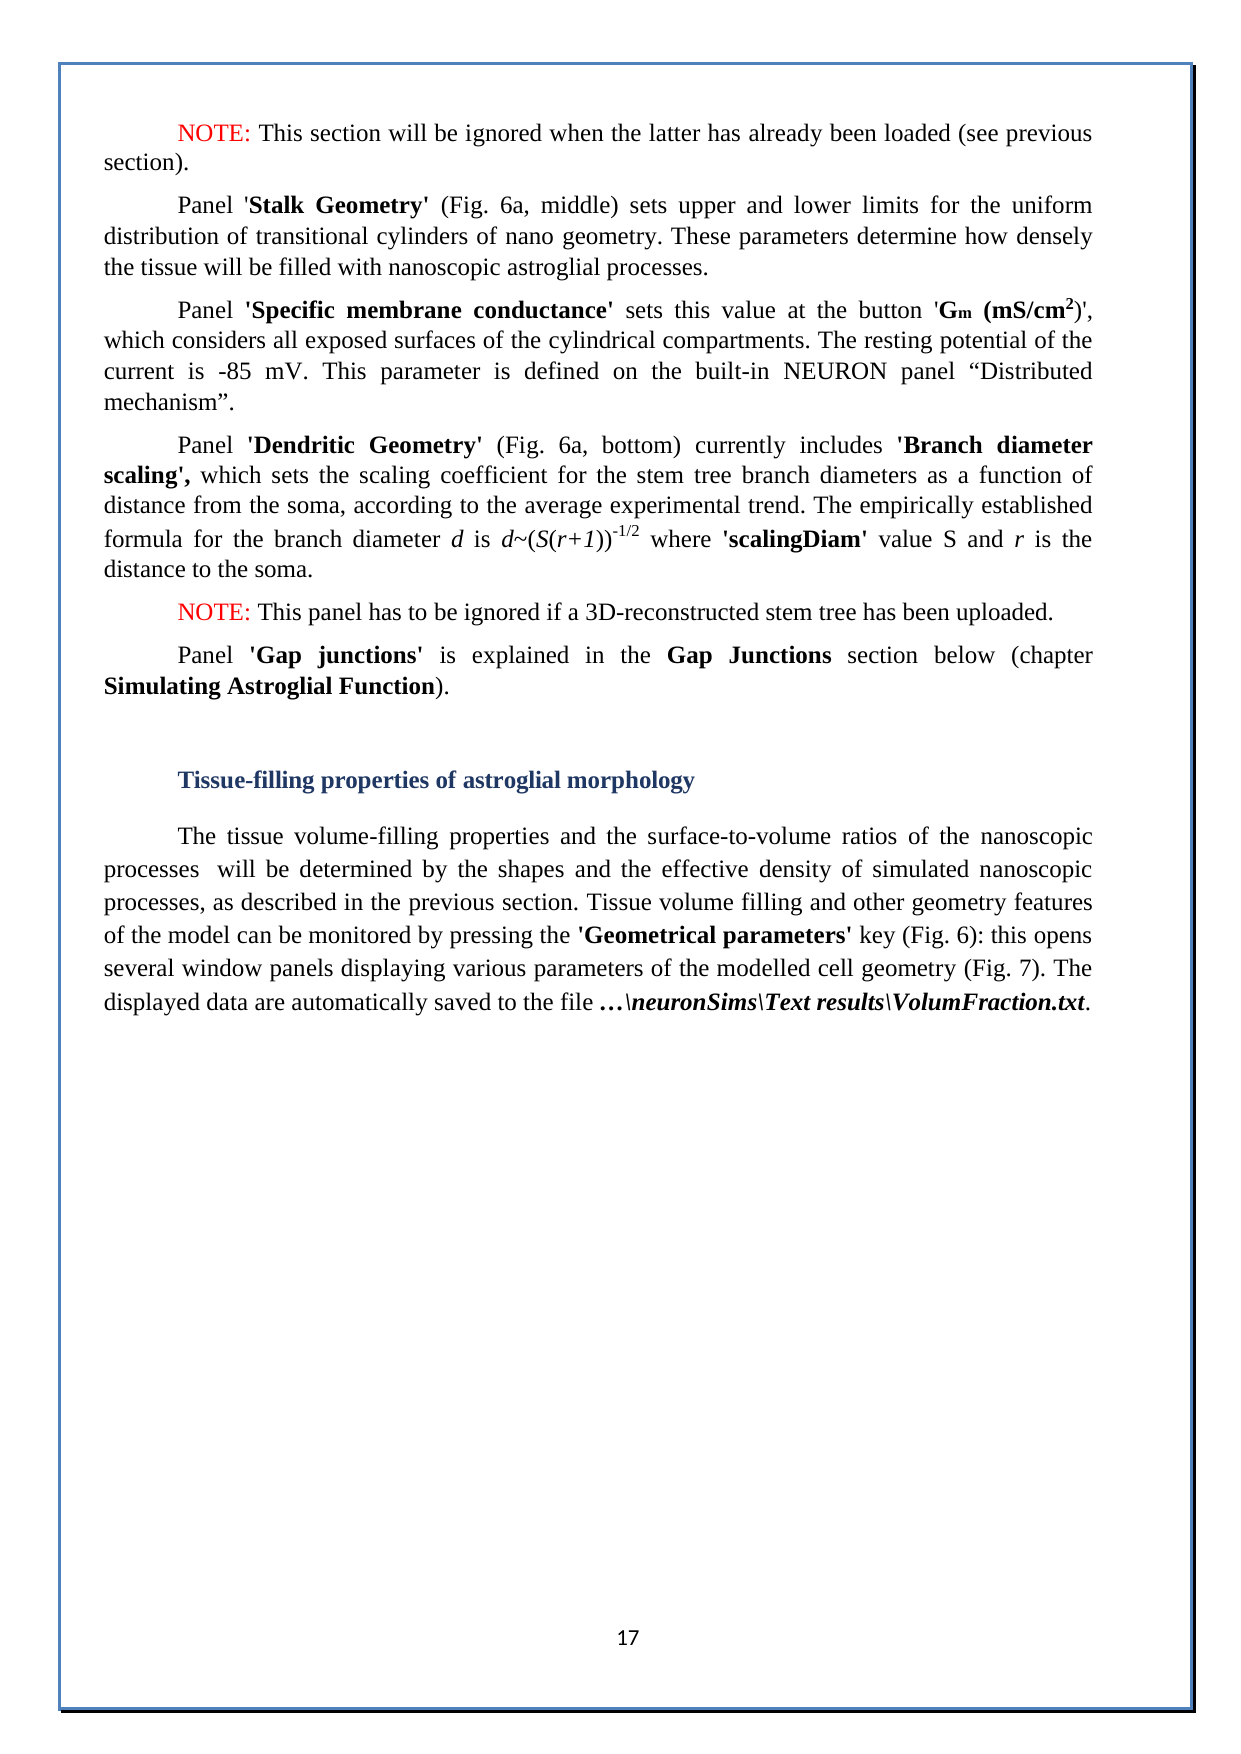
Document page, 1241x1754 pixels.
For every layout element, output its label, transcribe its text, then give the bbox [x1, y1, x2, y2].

text Panel 'Specific membrane conductance' sets this value at the button 'Gm (mS/cm2)', which considers all exposed surfaces of the cylindrical compartments. The resting potential of the current is -85 mV. This parameter is defined on the built-in NEURON panel “Distributed mechanism”. [103, 294, 1093, 416]
text Panel 'Dendritic Geometry' (Fig. 6a, bottom) currently includes 'Branch diameter scaling', which sets the scaling coefficient for the stem tree branch diameters as a function of distance from the soma, according to the average experimental trend. The empirically established formula for the branch diameter d is d~(S(r+1))-1/2 where 'scalingDiam' value S and r is the distance to the soma. [103, 430, 1093, 582]
subtitle Tissue-filling properties of astroglial morphology [103, 765, 1093, 794]
text Panel 'Stalk Geometry' (Fig. 6a, middle) sets upper and lower limits for the uniform distribution of transitional cylinders of nano geometry. These parameters determine how densely the tissue will be filled with nanoscopic astroglial processes. [103, 190, 1093, 281]
text The tissue volume-filling properties and the surface-to-volume ratios of the nanoscopic processes will be determined by the shapes and the effective density of simulated nanoscopic processes, as described in the previous section. Tissue volume filling and other geometry features of the model can be monitored by pressing the 'Geometrical parameters' key (Fig. 6): this opens several window panels displaying various parameters of the modelled cell geometry (Fig. 7). The displayed data are automatically saved to the file …\neuronSims\Text results\VolumFraction.txt. [103, 821, 1093, 1015]
text Panel 'Gap junctions' is explained in the Gap Junctions section below (chapter Simulating Astroglial Function). [103, 641, 1093, 700]
text NOTE: This section will be ignored when the latter has already been loaded (see previous section). [103, 118, 1093, 176]
text NOTE: This panel has to be ignored if a 3D-reconstructed stem tree has been uploaded. [103, 597, 1093, 626]
